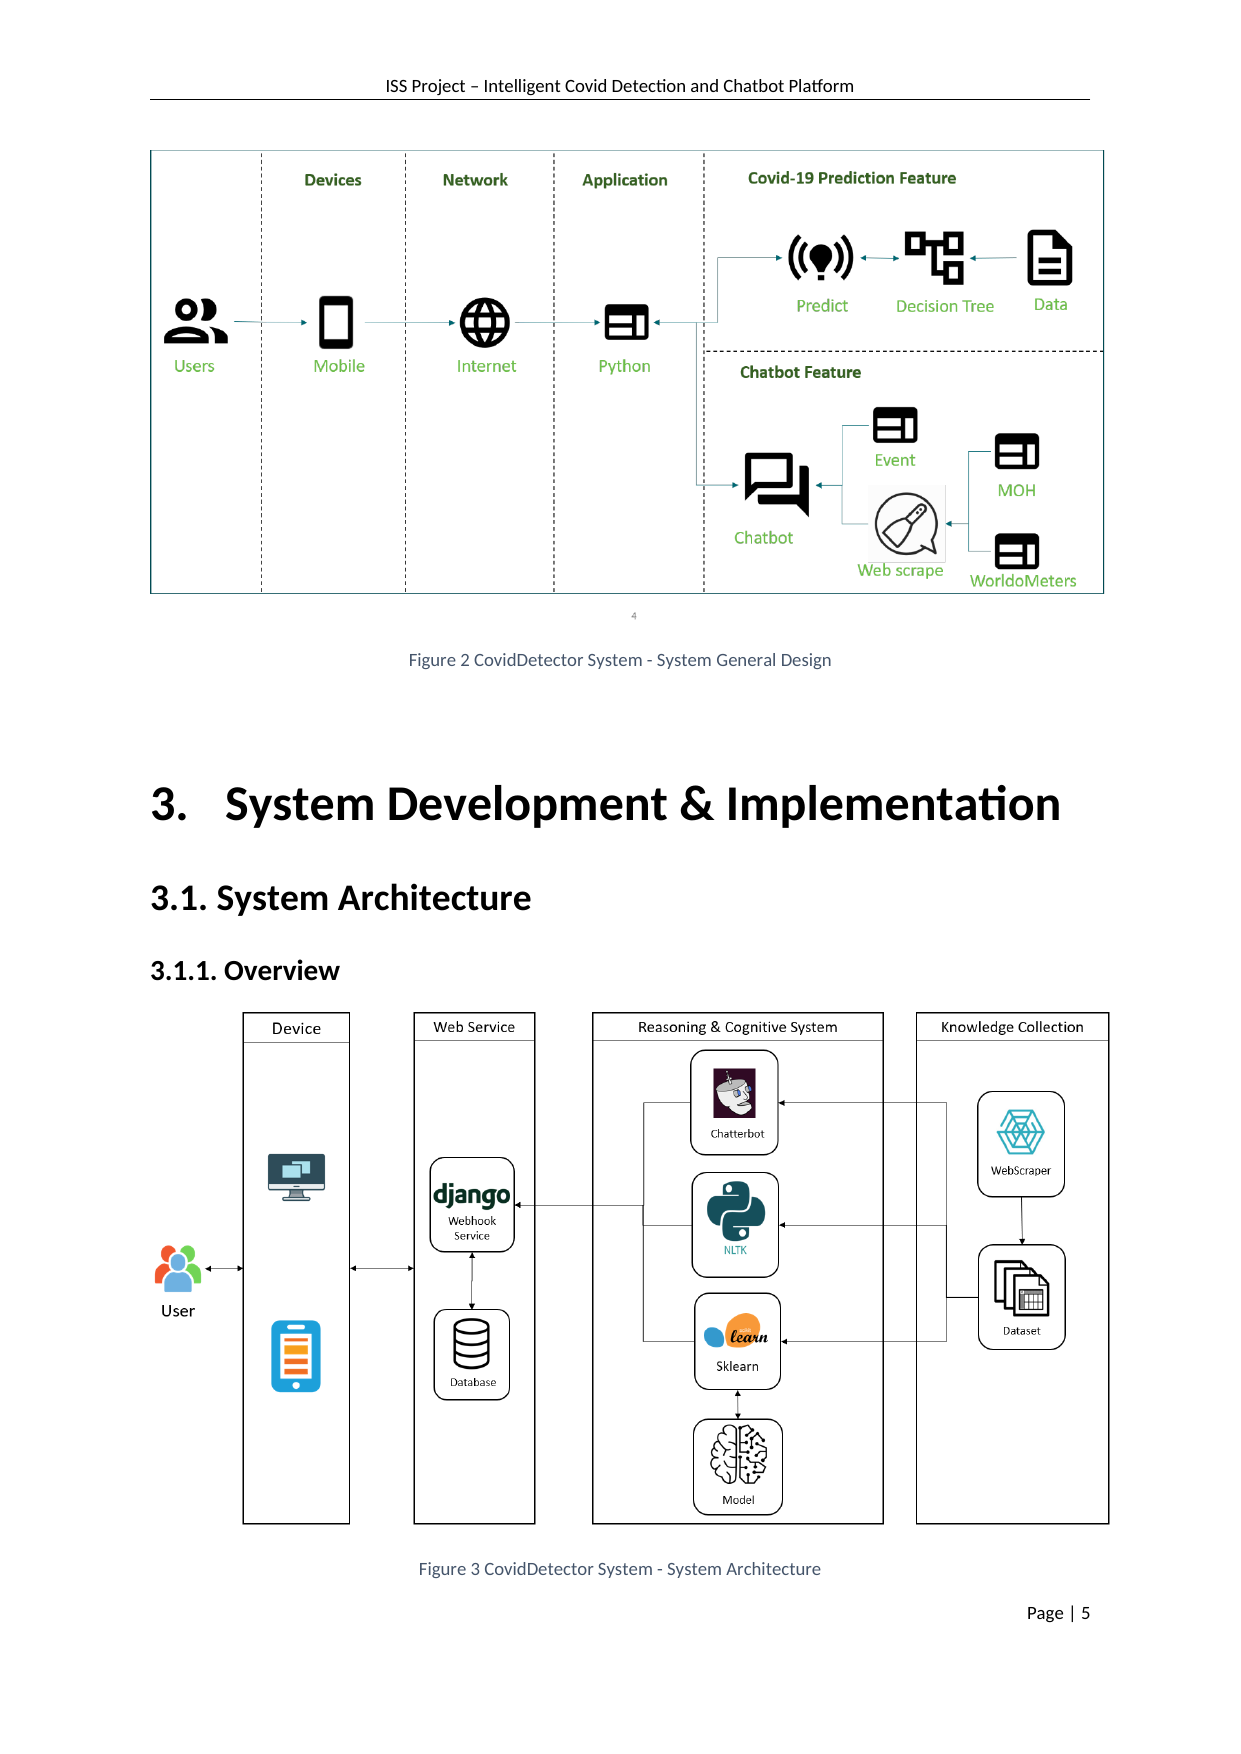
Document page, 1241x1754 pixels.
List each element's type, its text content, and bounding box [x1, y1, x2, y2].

text Figure 3 CovidDetector System - System Architecture [150, 1557, 1090, 1579]
subtitle 3.1. System Architecture [150, 874, 1090, 920]
subtitle System Development & Implementation [150, 772, 1090, 833]
subtitle 3.1.1. Overview [150, 952, 1090, 987]
text Figure 2 CovidDetector System - System General Design [150, 648, 1090, 671]
picture [150, 150, 1125, 630]
picture [150, 997, 1125, 1539]
